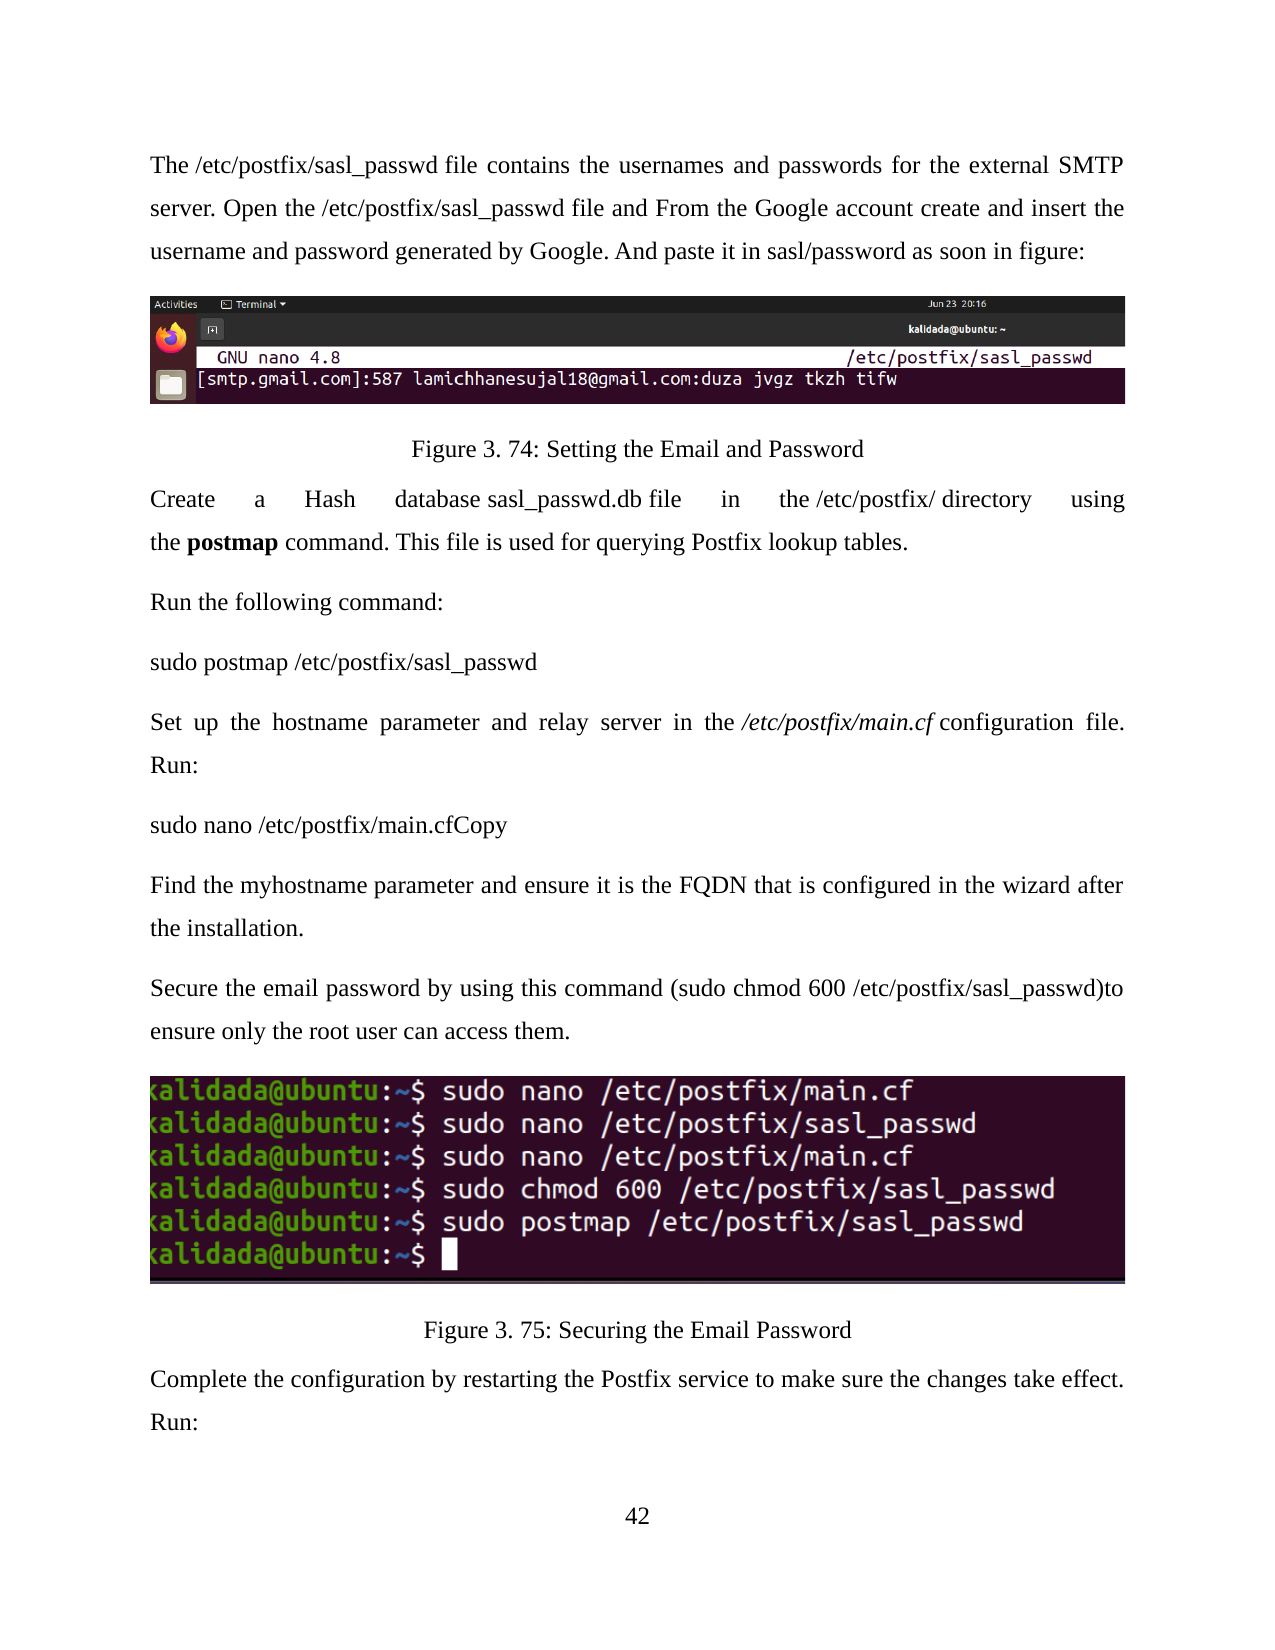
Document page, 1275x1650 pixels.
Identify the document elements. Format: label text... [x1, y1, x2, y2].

text Find the myhostname parameter and ensure it is the FQDN that is configured in the wizard after the installation. [150, 870, 1125, 942]
text sudo nano /etc/postfix/main.cfCopy [150, 810, 1125, 839]
text Create a Hash database sasl_passwd.db file in the /etc/postfix/ directory using the postmap command. This file is used for querying Postfix lookup tables. [150, 484, 1125, 556]
text Complete the configuration by restarting the Postfix service to make sure the changes take effect. Run: [150, 1364, 1125, 1436]
text sudo postmap /etc/postfix/sasl_passwd [150, 647, 1125, 676]
picture [150, 296, 1125, 404]
text Set up the hostname parameter and relay server in the /etc/postfix/main.cf configuration file. Run: [150, 707, 1125, 779]
text Run the following command: [150, 587, 1125, 616]
text The /etc/postfix/sasl_passwd file contains the usernames and passwords for the external SMTP server. Open the /etc/postfix/sasl_passwd file and From the Google account create and insert the username and password generated by Google. And paste it in sasl/password as soon in figure: [150, 150, 1125, 265]
text Secure the email password by using this command (sudo chmod 600 /etc/postfix/sasl_passwd)to ensure only the root user can access them. [150, 973, 1125, 1045]
picture [150, 1076, 1125, 1284]
